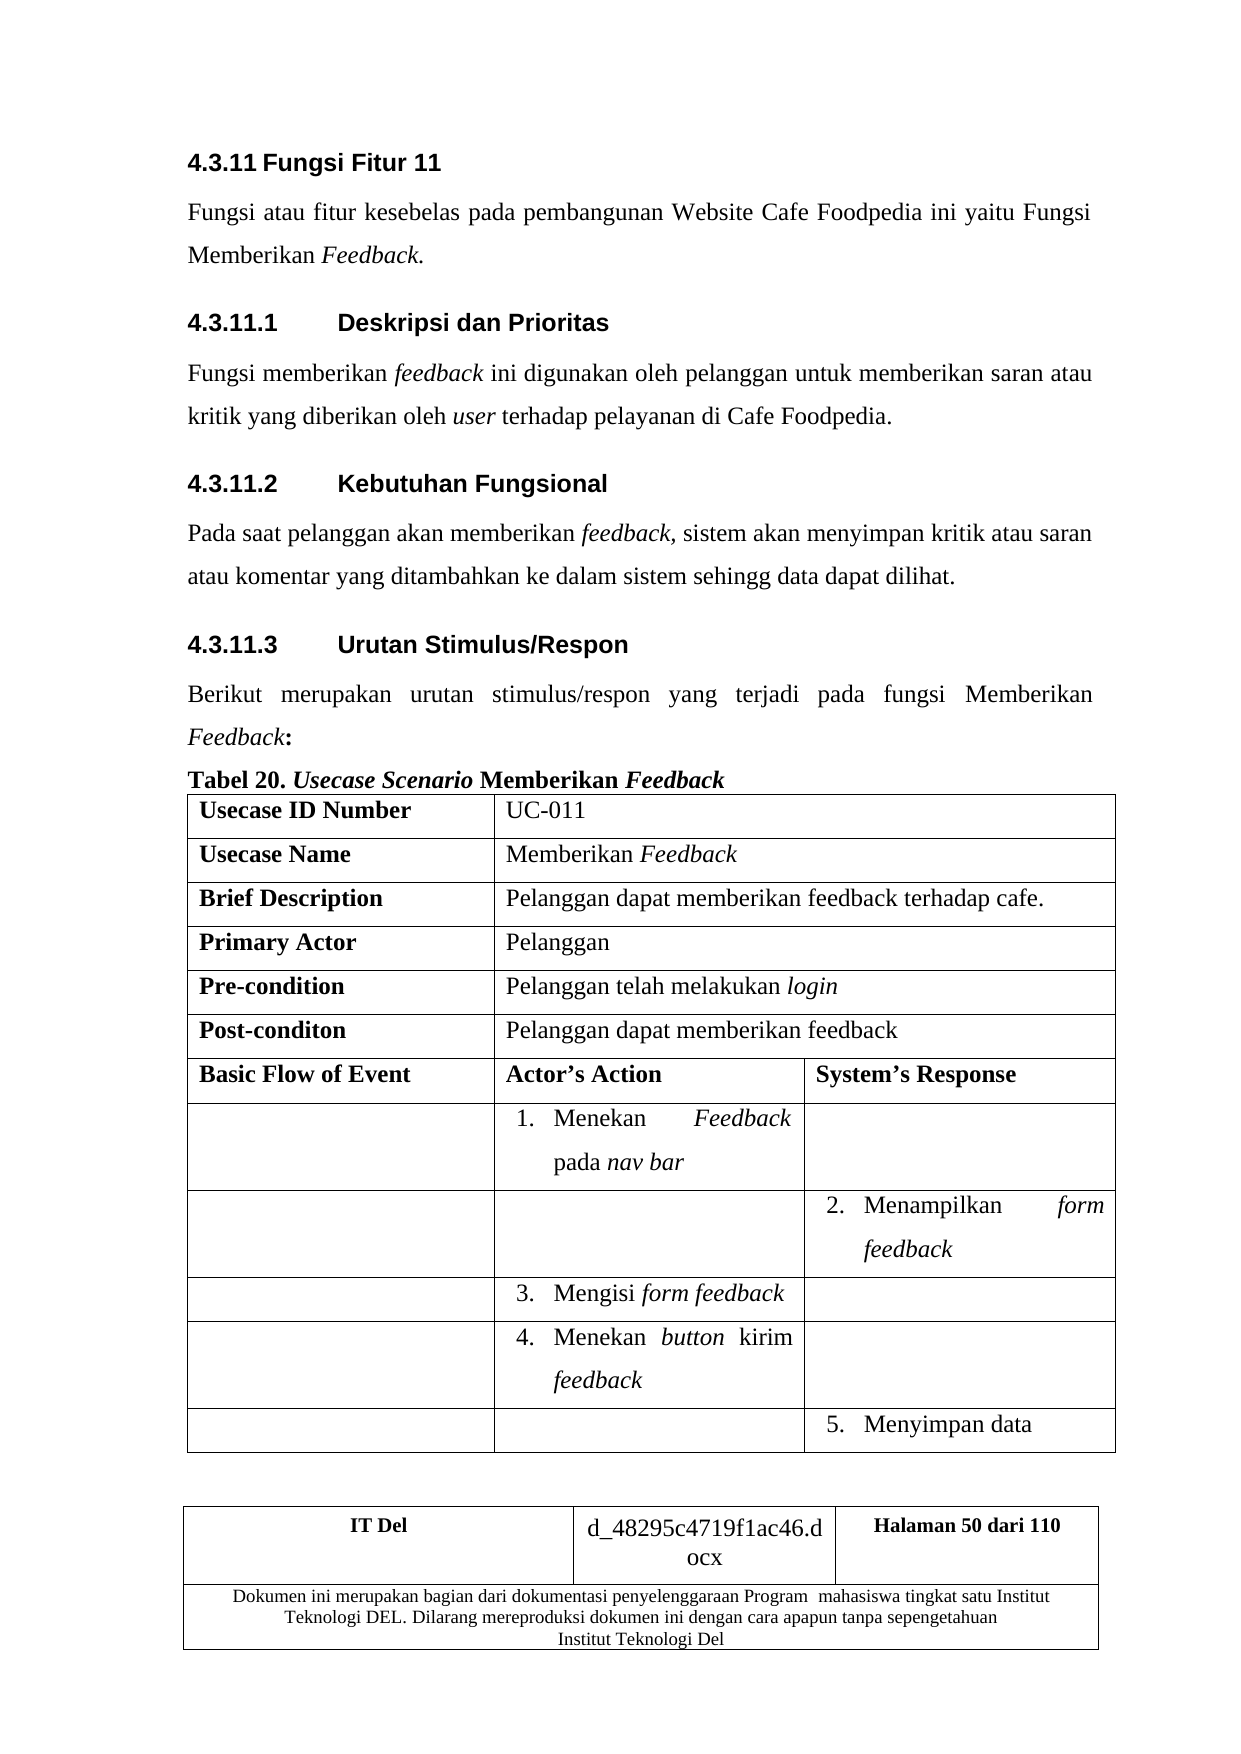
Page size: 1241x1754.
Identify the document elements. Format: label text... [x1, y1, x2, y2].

table_cell [495, 1191, 804, 1277]
table_cell Menampilkan form feedback [805, 1191, 1115, 1277]
text Pada saat pelanggan akan memberikan feedback, sistem akan menyimpan kritik atau saran atau komentar yang ditambahkan ke dalam sistem sehingg data dapat dilihat. [187, 518, 1092, 590]
table_cell Primary Actor [188, 927, 494, 970]
table_cell [188, 1278, 494, 1321]
text Fungsi atau fitur kesebelas pada pembangunan Website Cafe Foodpedia ini yaitu Fungsi Memberikan Feedback. [187, 197, 1092, 269]
subtitle Deskripsi dan Prioritas [187, 308, 1092, 337]
table_header Usecase ID Number [188, 795, 494, 838]
table_cell [495, 1409, 804, 1452]
text Fungsi memberikan feedback ini digunakan oleh pelanggan untuk memberikan saran atau kritik yang diberikan oleh user terhadap pelayanan di Cafe Foodpedia. [187, 358, 1092, 429]
table_cell Memberikan Feedback [495, 839, 1115, 882]
table_cell [188, 1104, 494, 1189]
table_cell [188, 1409, 494, 1452]
table_cell Brief Description [188, 883, 494, 926]
subtitle Kebutuhan Fungsional [187, 469, 1092, 498]
table_cell [188, 1191, 494, 1277]
table_cell [188, 1322, 494, 1408]
table_cell Pelanggan [495, 927, 1115, 970]
subtitle Fungsi Fitur 11 [187, 148, 1092, 176]
table_cell Menyimpan data [805, 1409, 1115, 1452]
table_cell Post-conditon [188, 1015, 494, 1058]
table_cell [805, 1278, 1115, 1321]
text Tabel 20. Usecase Scenario Memberikan Feedback [187, 765, 1092, 794]
table_cell Pelanggan dapat memberikan feedback terhadap cafe. [495, 883, 1115, 926]
table_cell Basic Flow of Event [188, 1059, 494, 1102]
table_cell Menekan button kirim feedback [495, 1322, 804, 1408]
table_cell [805, 1104, 1115, 1189]
text Berikut merupakan urutan stimulus/respon yang terjadi pada fungsi Memberikan Feedback: [187, 679, 1092, 751]
table_cell System’s Response [805, 1059, 1115, 1102]
table_cell Mengisi form feedback [495, 1278, 804, 1321]
table_cell Actor’s Action [495, 1059, 804, 1102]
table_cell Pre-condition [188, 971, 494, 1014]
table_cell [805, 1322, 1115, 1408]
table_cell Pelanggan dapat memberikan feedback [495, 1015, 1115, 1058]
subtitle Urutan Stimulus/Respon [187, 629, 1092, 658]
table_header UC-011 [495, 795, 1115, 838]
table_cell Usecase Name [188, 839, 494, 882]
table_cell Pelanggan telah melakukan login [495, 971, 1115, 1014]
table_cell Menekan Feedback pada nav bar [495, 1104, 804, 1189]
